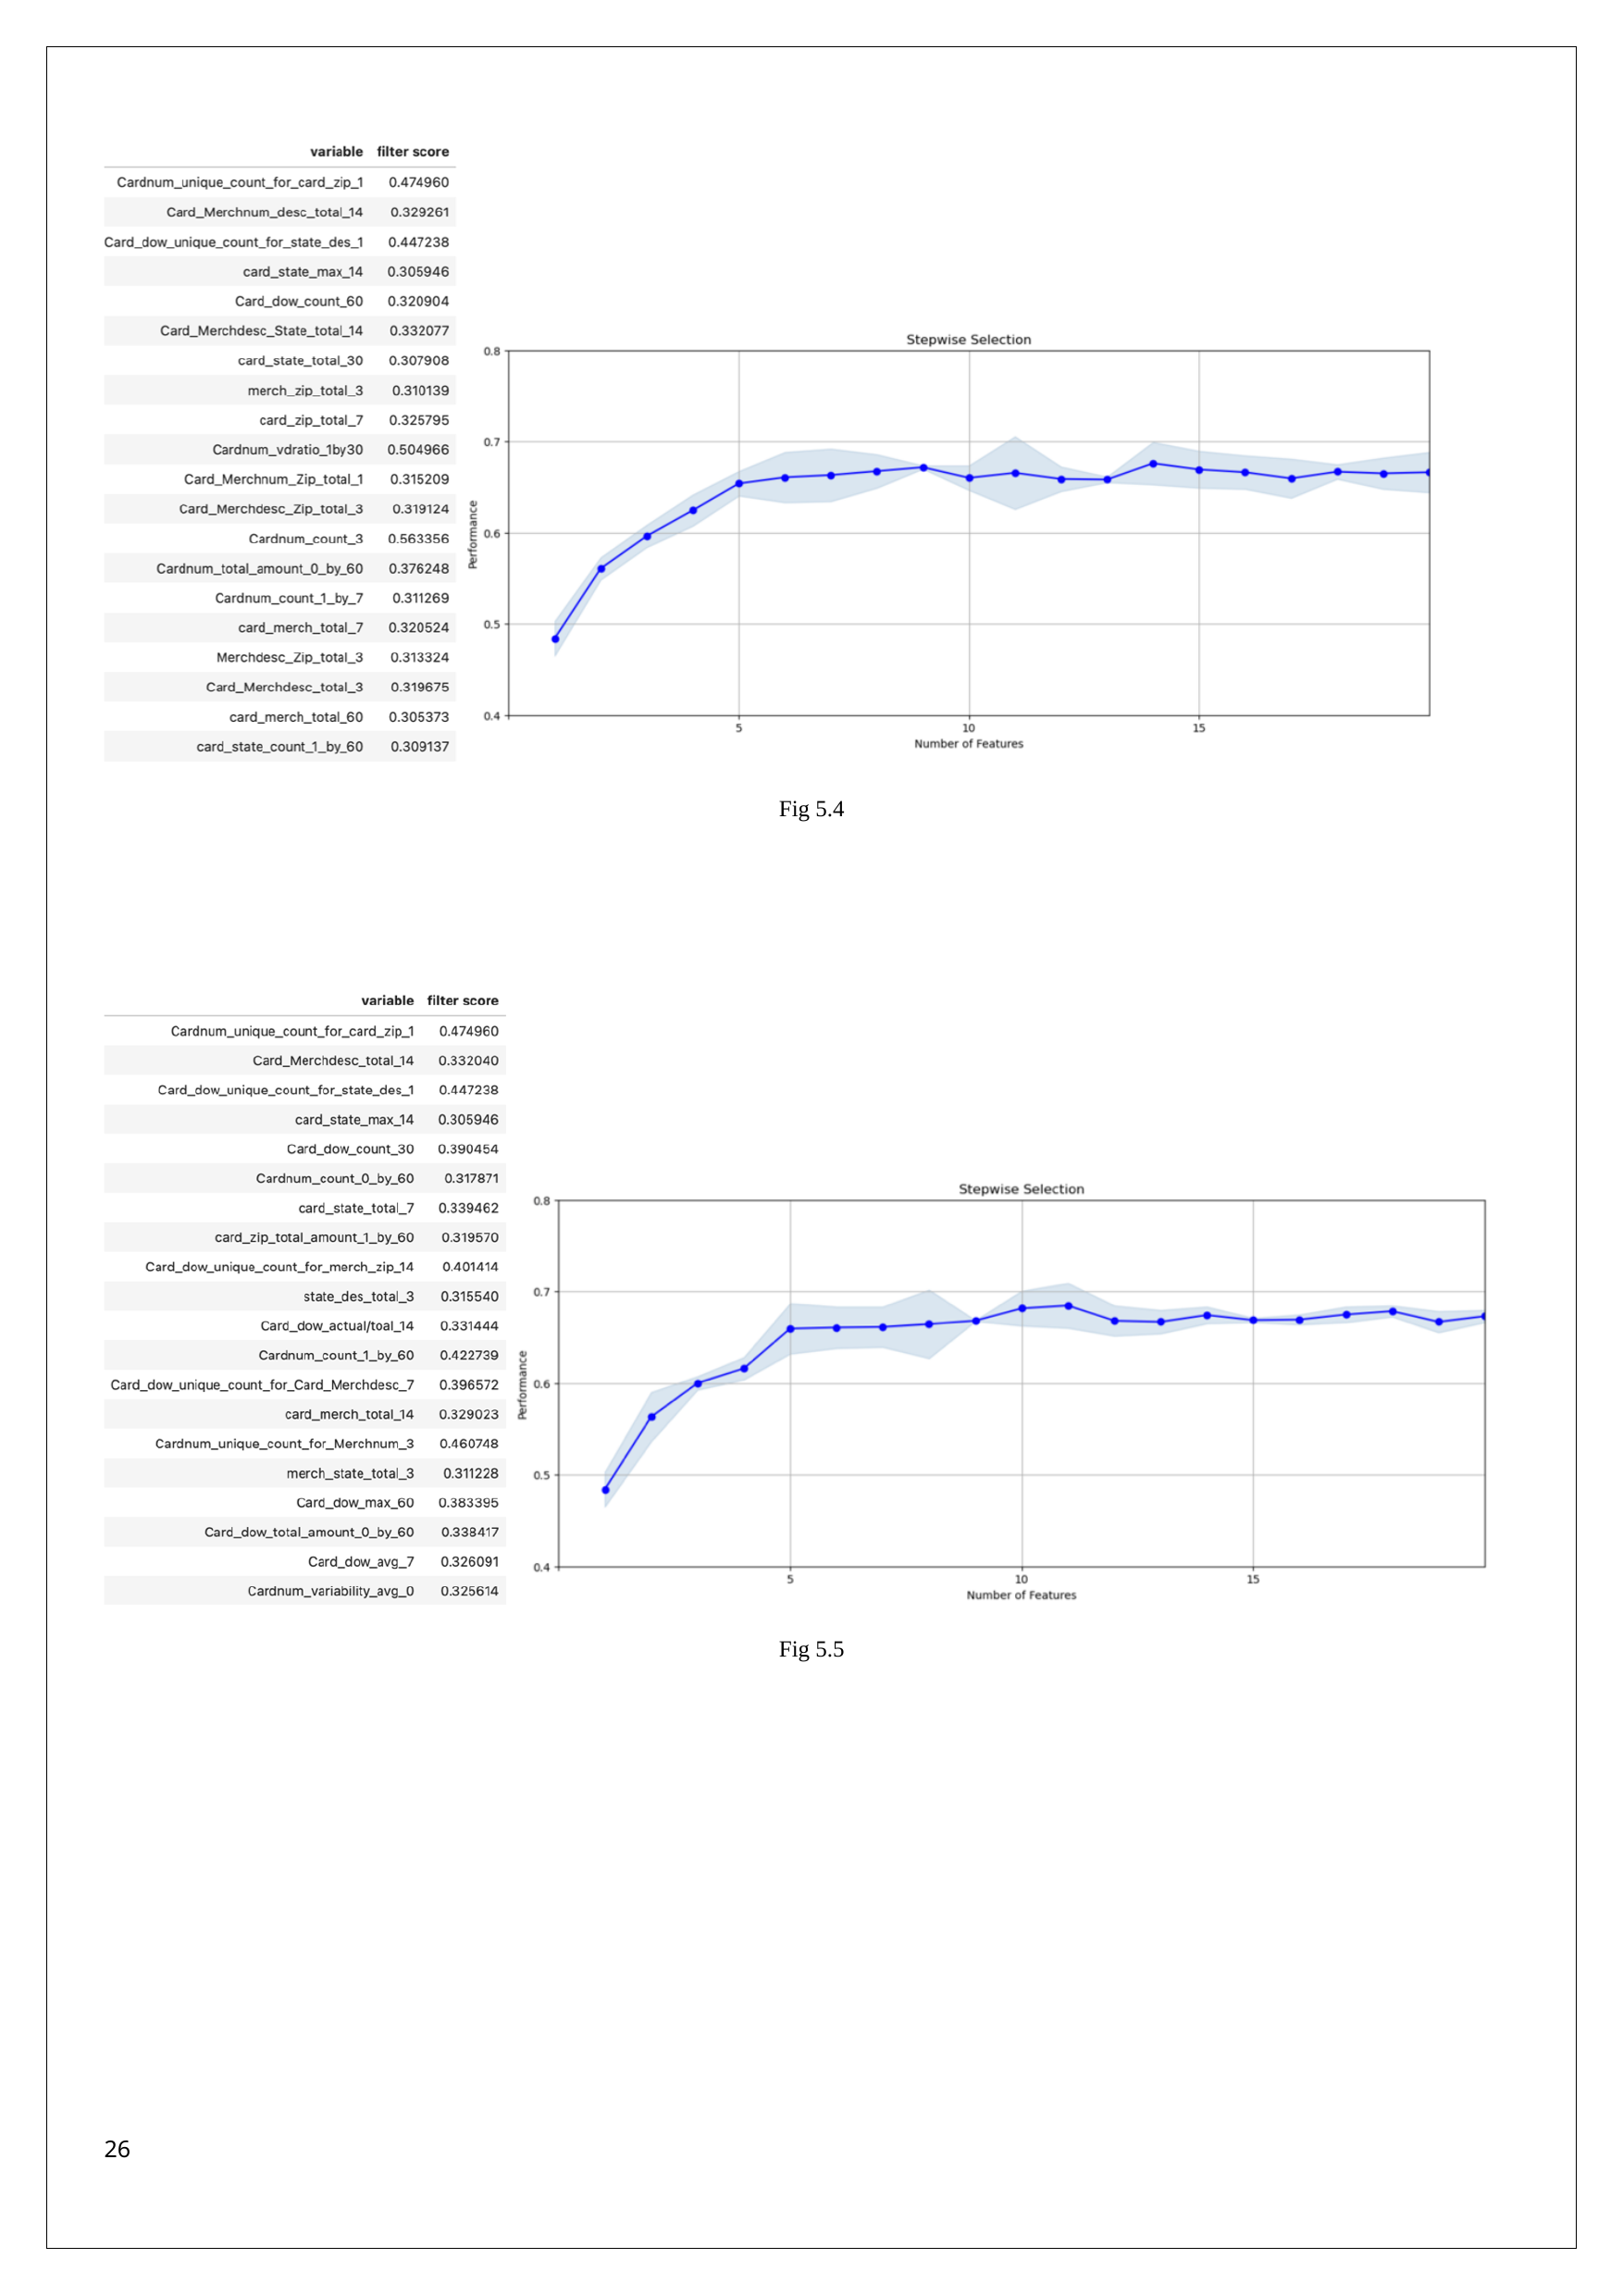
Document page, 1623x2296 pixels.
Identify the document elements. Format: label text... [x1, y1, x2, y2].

picture [104, 987, 1515, 1605]
text Fig 5.5 [104, 1635, 1518, 1662]
picture [104, 139, 1485, 763]
text Fig 5.4 [104, 795, 1518, 821]
